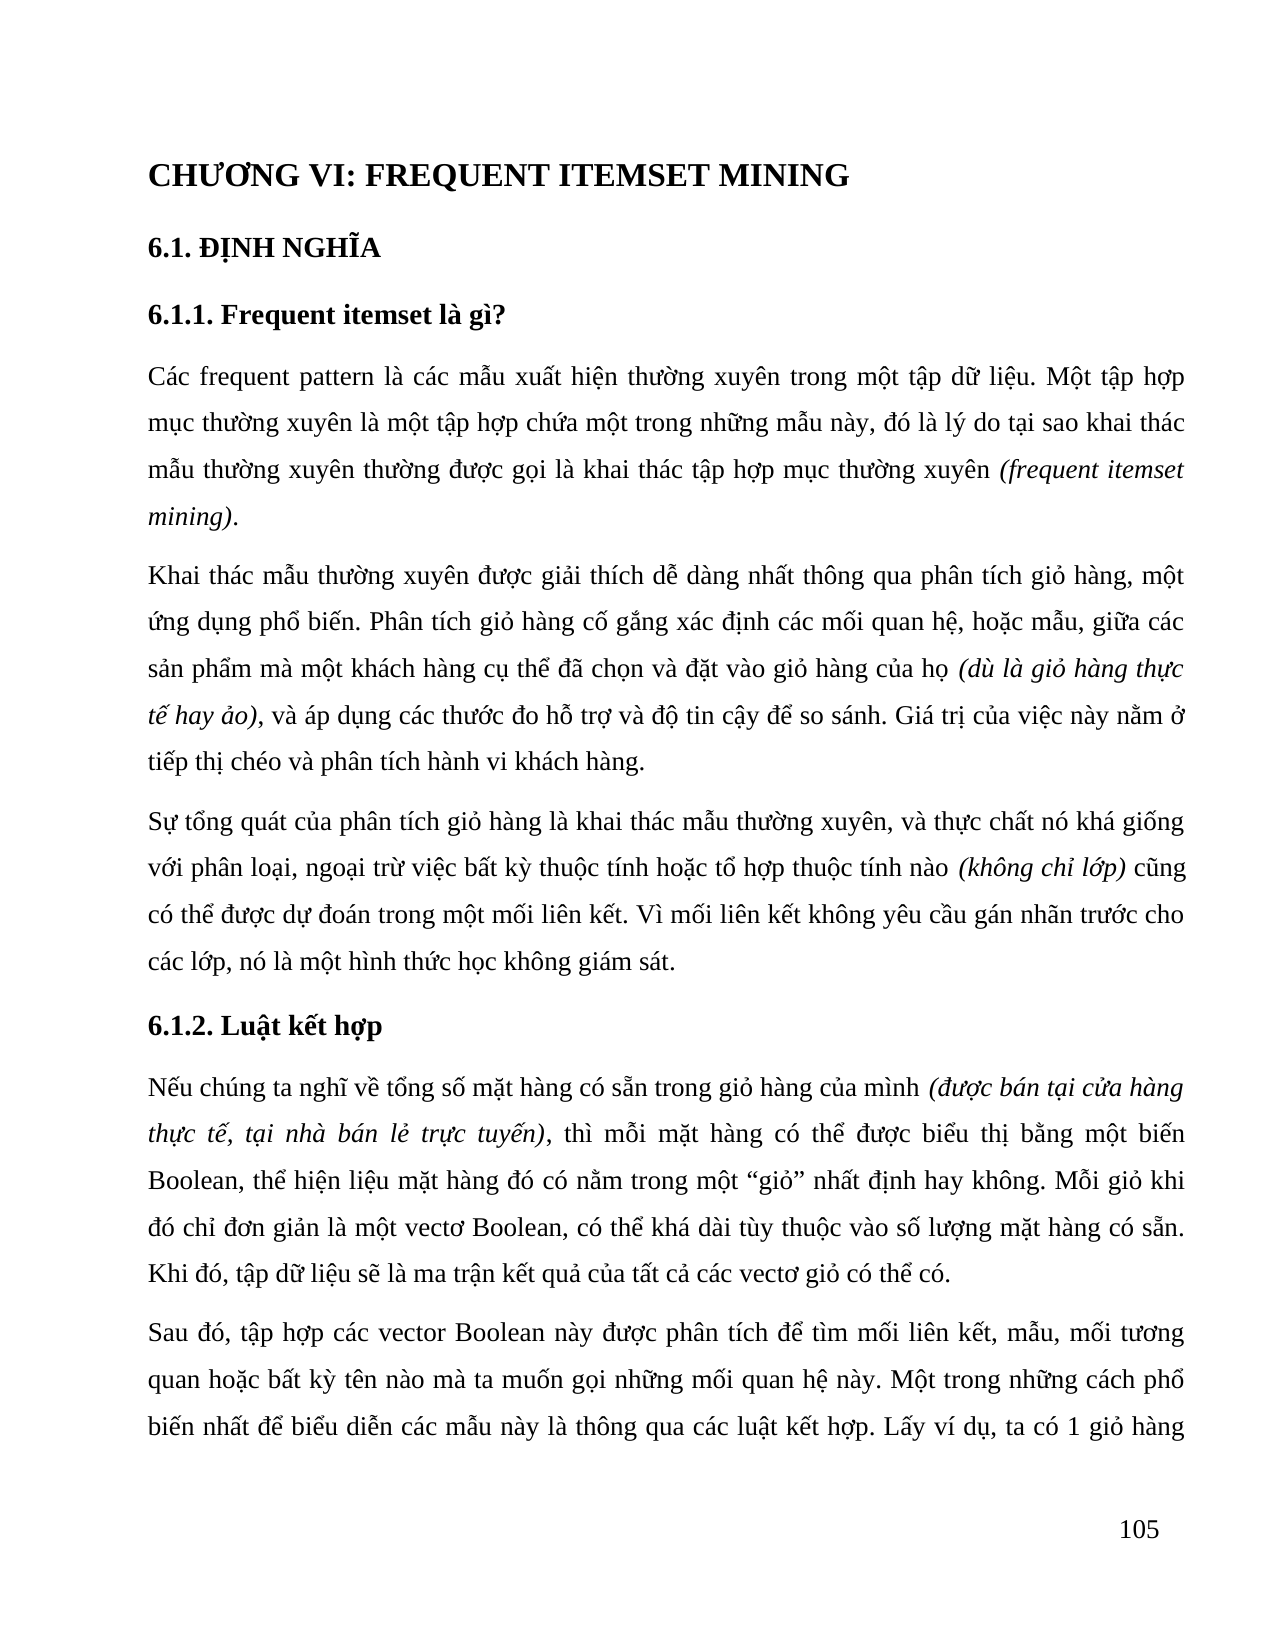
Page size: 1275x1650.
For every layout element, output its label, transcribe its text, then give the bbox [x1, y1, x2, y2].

text Sự tổng quát của phân tích giỏ hàng là khai thác mẫu thường xuyên, và thực chất nó khá giống với phân loại, ngoại trừ việc bất kỳ thuộc tính hoặc tổ hợp thuộc tính nào (không chỉ lớp) cũng có thể được dự đoán trong một mối liên kết. Vì mối liên kết không yêu cầu gán nhãn trước cho các lớp, nó là một hình thức học không giám sát. [148, 804, 1186, 976]
text Nếu chúng ta nghĩ về tổng số mặt hàng có sẵn trong giỏ hàng của mình (được bán tại cửa hàng thực tế, tại nhà bán lẻ trực tuyến), thì mỗi mặt hàng có thể được biểu thị bằng một biến Boolean, thể hiện liệu mặt hàng đó có nằm trong một “giỏ” nhất định hay không. Mỗi giỏ khi đó chỉ đơn giản là một vectơ Boolean, có thể khá dài tùy thuộc vào số lượng mặt hàng có sẵn. Khi đó, tập dữ liệu sẽ là ma trận kết quả của tất cả các vectơ giỏ có thể có. [148, 1071, 1186, 1288]
text Các frequent pattern là các mẫu xuất hiện thường xuyên trong một tập dữ liệu. Một tập hợp mục thường xuyên là một tập hợp chứa một trong những mẫu này, đó là lý do tại sao khai thác mẫu thường xuyên thường được gọi là khai thác tập hợp mục thường xuyên (frequent itemset mining). [148, 359, 1186, 531]
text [148, 1317, 1186, 1441]
subtitle 6.1.2. Luật kết hợp [148, 1008, 1186, 1041]
subtitle 6.1.1. Frequent itemset là gì? [148, 297, 1186, 330]
subtitle 6.1. Định nghĩa [148, 230, 1186, 263]
subtitle CHƯƠNG VI: FREQUENT ITEMSET MINING [148, 156, 1186, 194]
text Khai thác mẫu thường xuyên được giải thích dễ dàng nhất thông qua phân tích giỏ hàng, một ứng dụng phổ biến. Phân tích giỏ hàng cố gắng xác định các mối quan hệ, hoặc mẫu, giữa các sản phẩm mà một khách hàng cụ thể đã chọn và đặt vào giỏ hàng của họ (dù là giỏ hàng thực tế hay ảo), và áp dụng các thước đo hỗ trợ và độ tin cậy để so sánh. Giá trị của việc này nằm ở tiếp thị chéo và phân tích hành vi khách hàng. [148, 559, 1186, 777]
